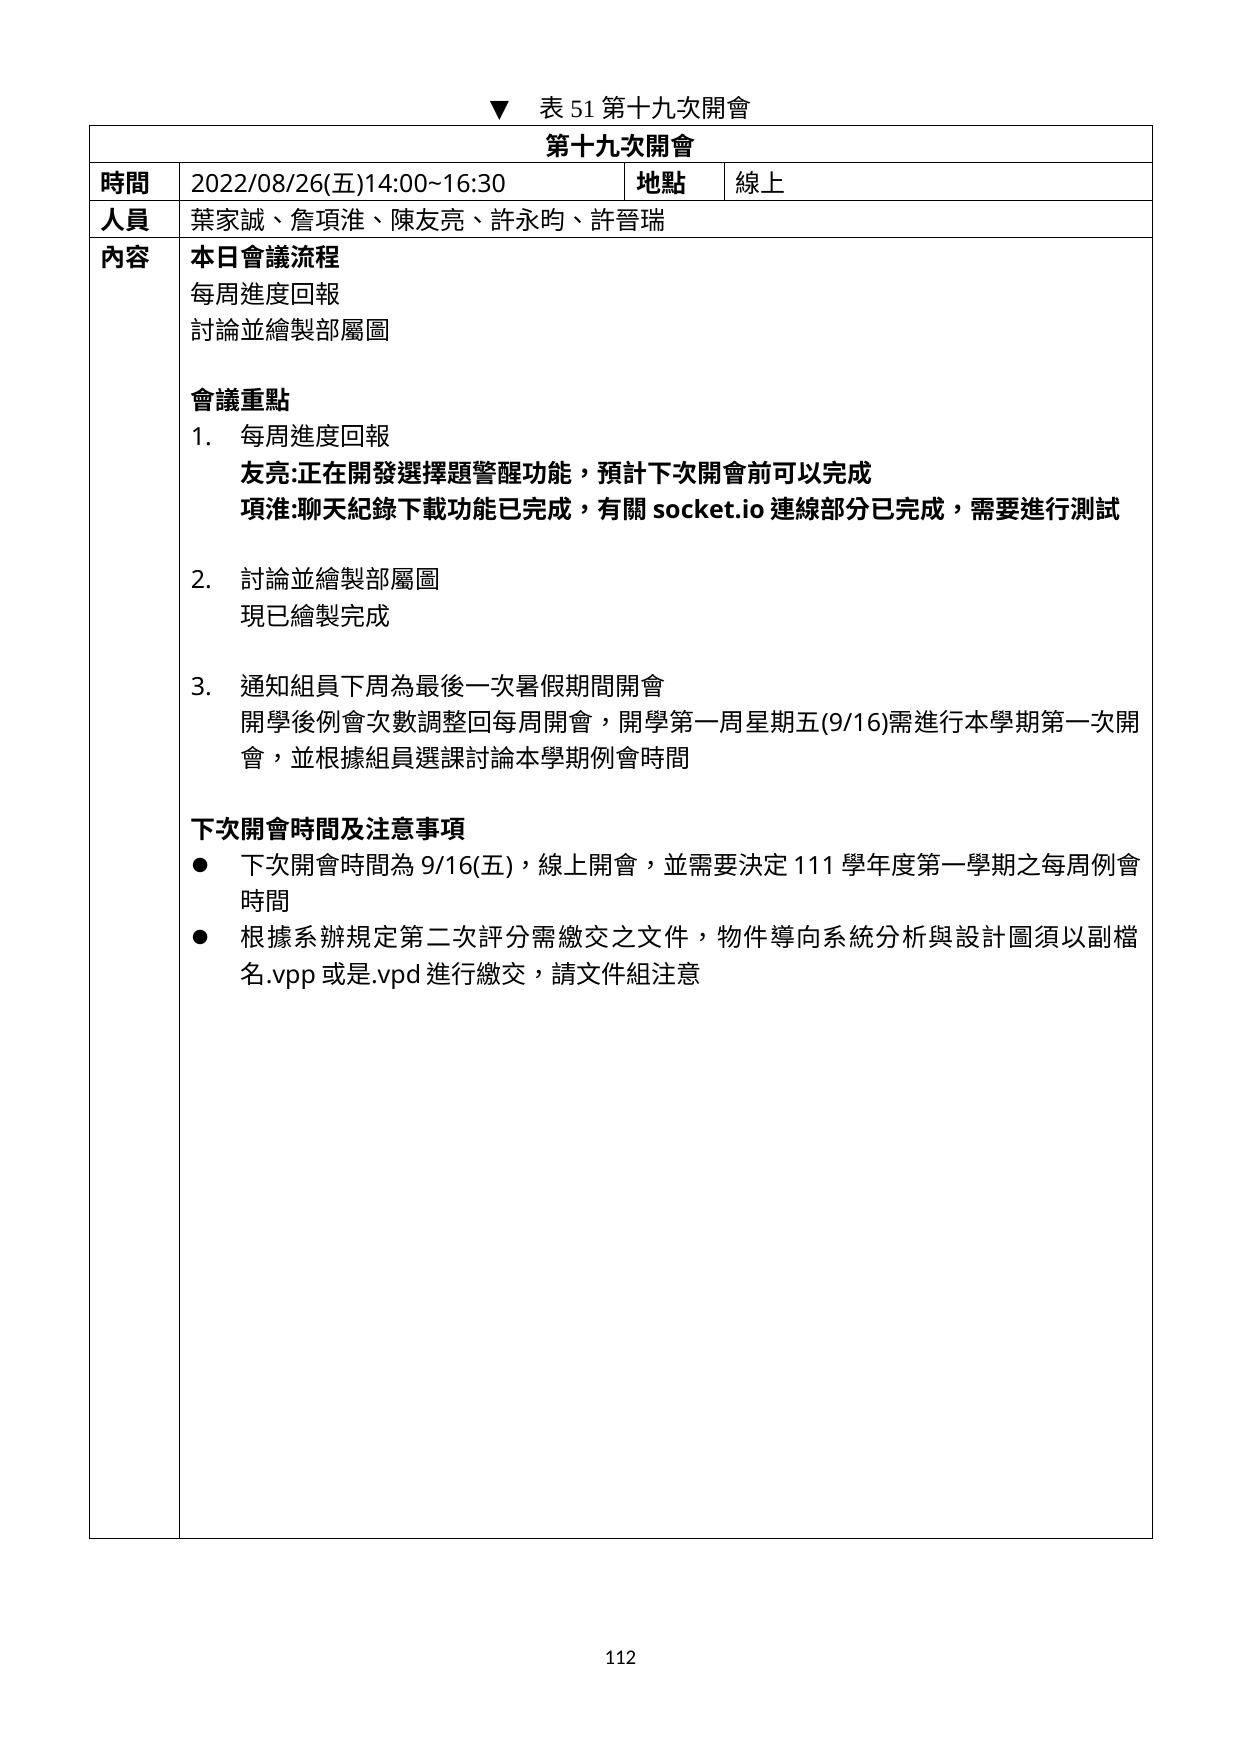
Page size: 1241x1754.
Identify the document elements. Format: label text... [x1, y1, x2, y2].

table_cell 葉家誠、詹項淮、陳友亮、許永昀、許晉瑞 [180, 201, 1152, 237]
table_cell 2022/08/26(五)14:00~16:30 [180, 163, 624, 199]
table_cell 內容 [90, 238, 179, 1538]
table_cell 人員 [90, 201, 179, 237]
list 表 51 第十九次開會 [89, 89, 1152, 125]
table_cell 本日會議流程 每周進度回報 討論並繪製部屬圖 會議重點 每周進度回報 友亮:正在開發選擇題警醒功能，預計下次開會前可以完成 項淮:聊天紀錄下載功能已完成，有關socket.io連線部分已完成，需要進行測試 討論並繪製部屬圖 現已繪製完成 通知組員下周為最後一次暑假期間開會 開學後例會次數調整回每周開會，開學第一周星期五(9/16)需進行本學期第一次開會，並根據組員選課討論本學期例會時間 下次開會時間及注意事項 下次開會時間為9/16(五)，線上開會，並需要決定111學年度第一學期之每周例會時間 根據系辦規定第二次評分需繳交之文件，物件導向系統分析與設計圖須以副檔名.vpp或是.vpd進行繳交，請文件組注意 [180, 238, 1152, 1538]
table_cell 線上 [725, 163, 1152, 199]
table_cell 地點 [625, 163, 724, 199]
table_header 第十九次開會 [90, 126, 1152, 162]
table_cell 時間 [90, 163, 179, 199]
